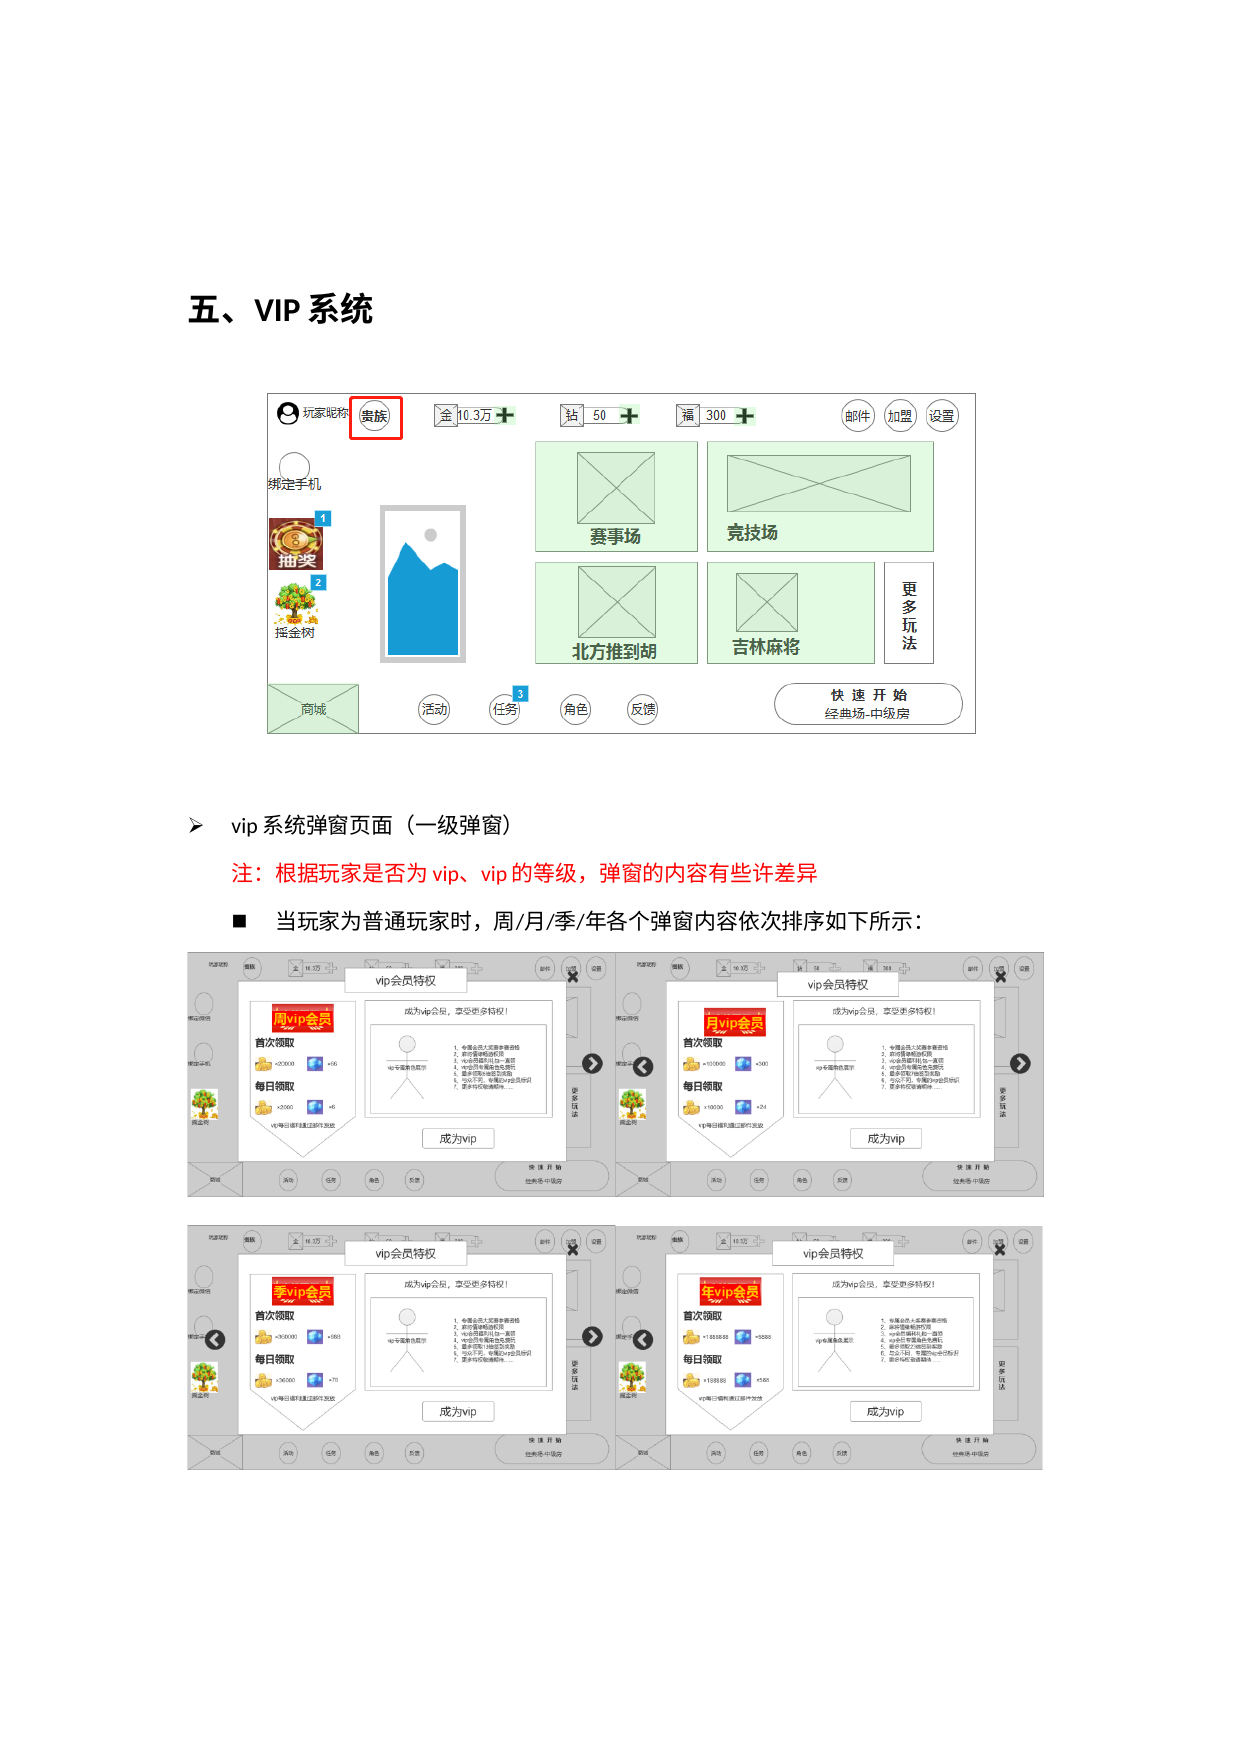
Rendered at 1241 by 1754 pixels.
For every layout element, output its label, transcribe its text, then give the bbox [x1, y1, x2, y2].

subtitle VIP系统 [187, 274, 1053, 339]
picture [187, 952, 1044, 1197]
list 注：根据玩家是否为vip、vip的等级，弹窗的内容有些许差异 [187, 856, 1053, 888]
picture [187, 1225, 1043, 1470]
list 当玩家为普通玩家时，周/月/季/年各个弹窗内容依次排序如下所示： [231, 904, 1053, 936]
picture [264, 390, 977, 736]
list vip系统弹窗页面（一级弹窗） [187, 807, 1053, 840]
